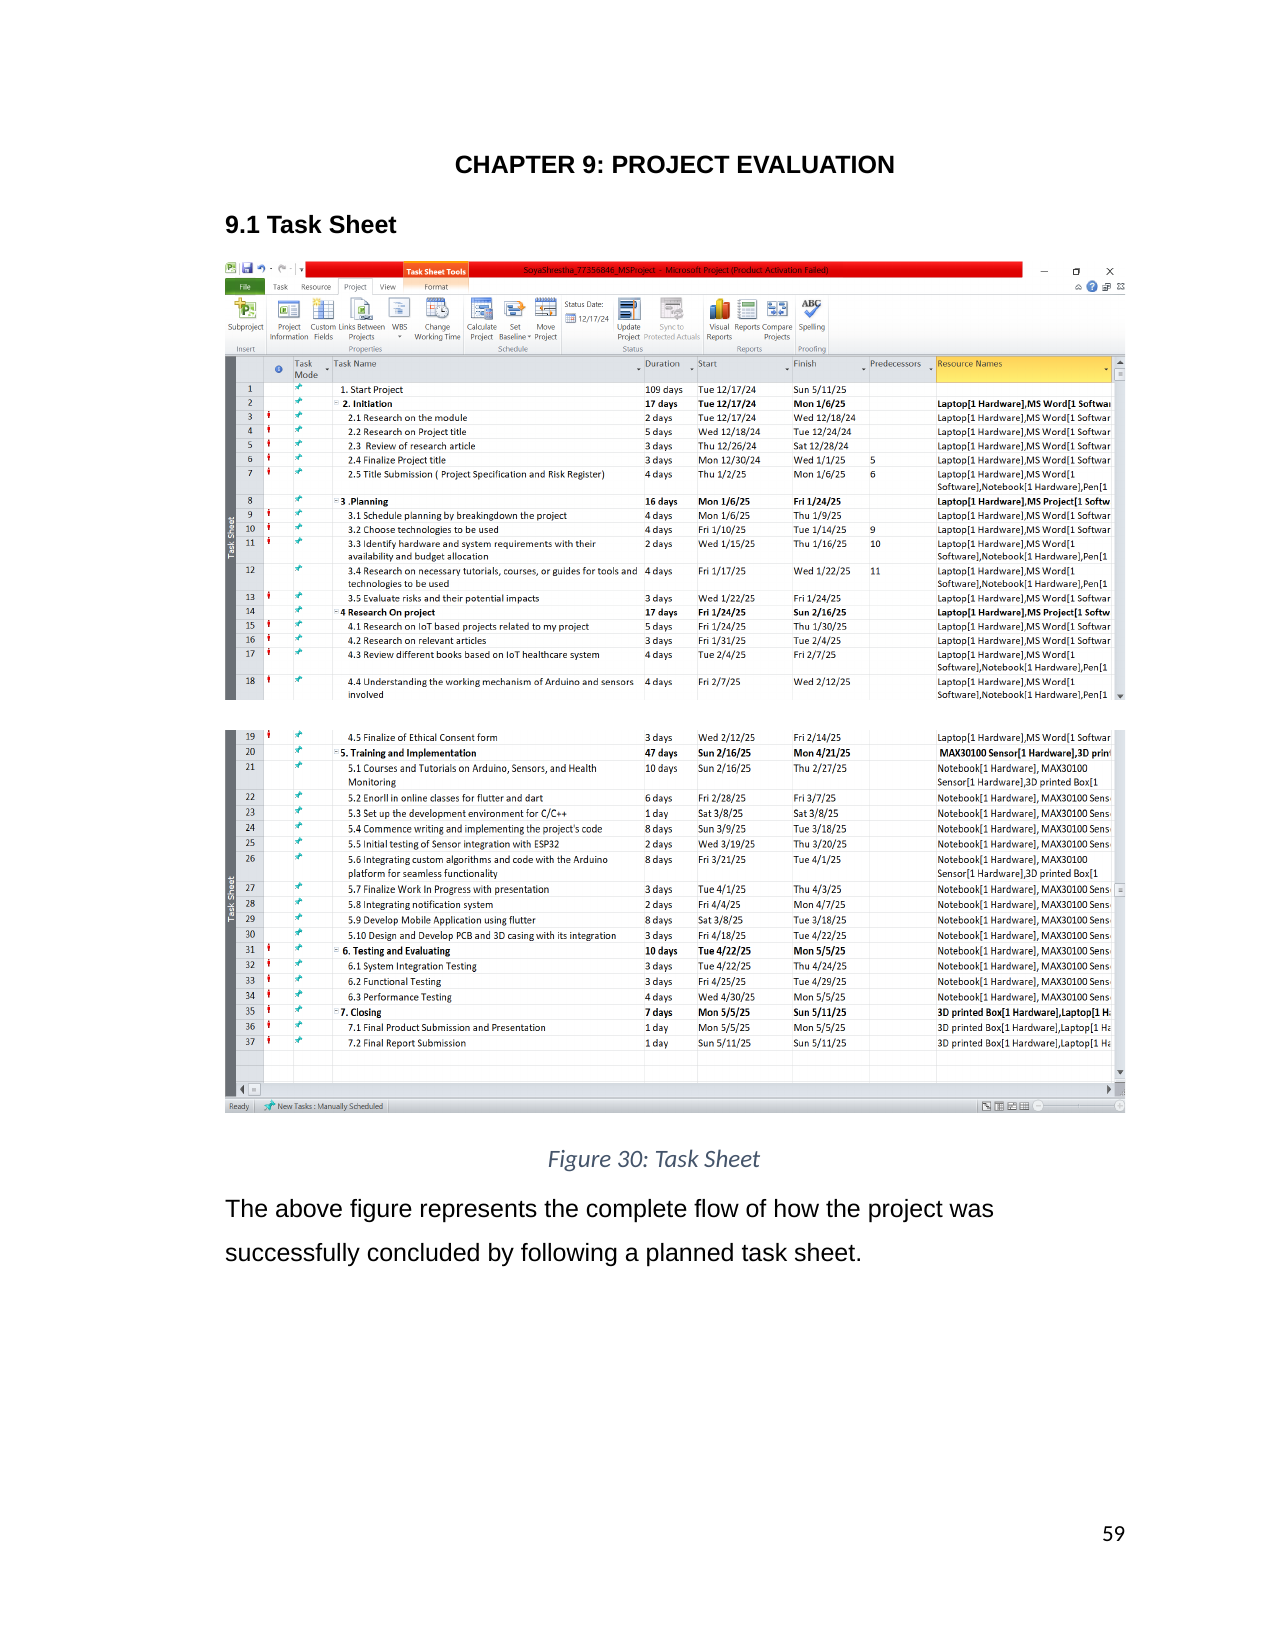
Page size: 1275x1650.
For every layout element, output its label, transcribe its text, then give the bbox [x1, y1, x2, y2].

text Figure 30: Task Sheet [225, 1143, 1125, 1174]
picture [225, 261, 1125, 700]
subtitle 9.1 Task Sheet [225, 210, 1125, 238]
subtitle CHAPTER 9: PROJECT EVALUATION [225, 150, 1125, 179]
picture [225, 730, 1125, 1113]
text The above figure represents the complete flow of how the project was successfully concluded by following a planned task sheet. [225, 1194, 1125, 1266]
